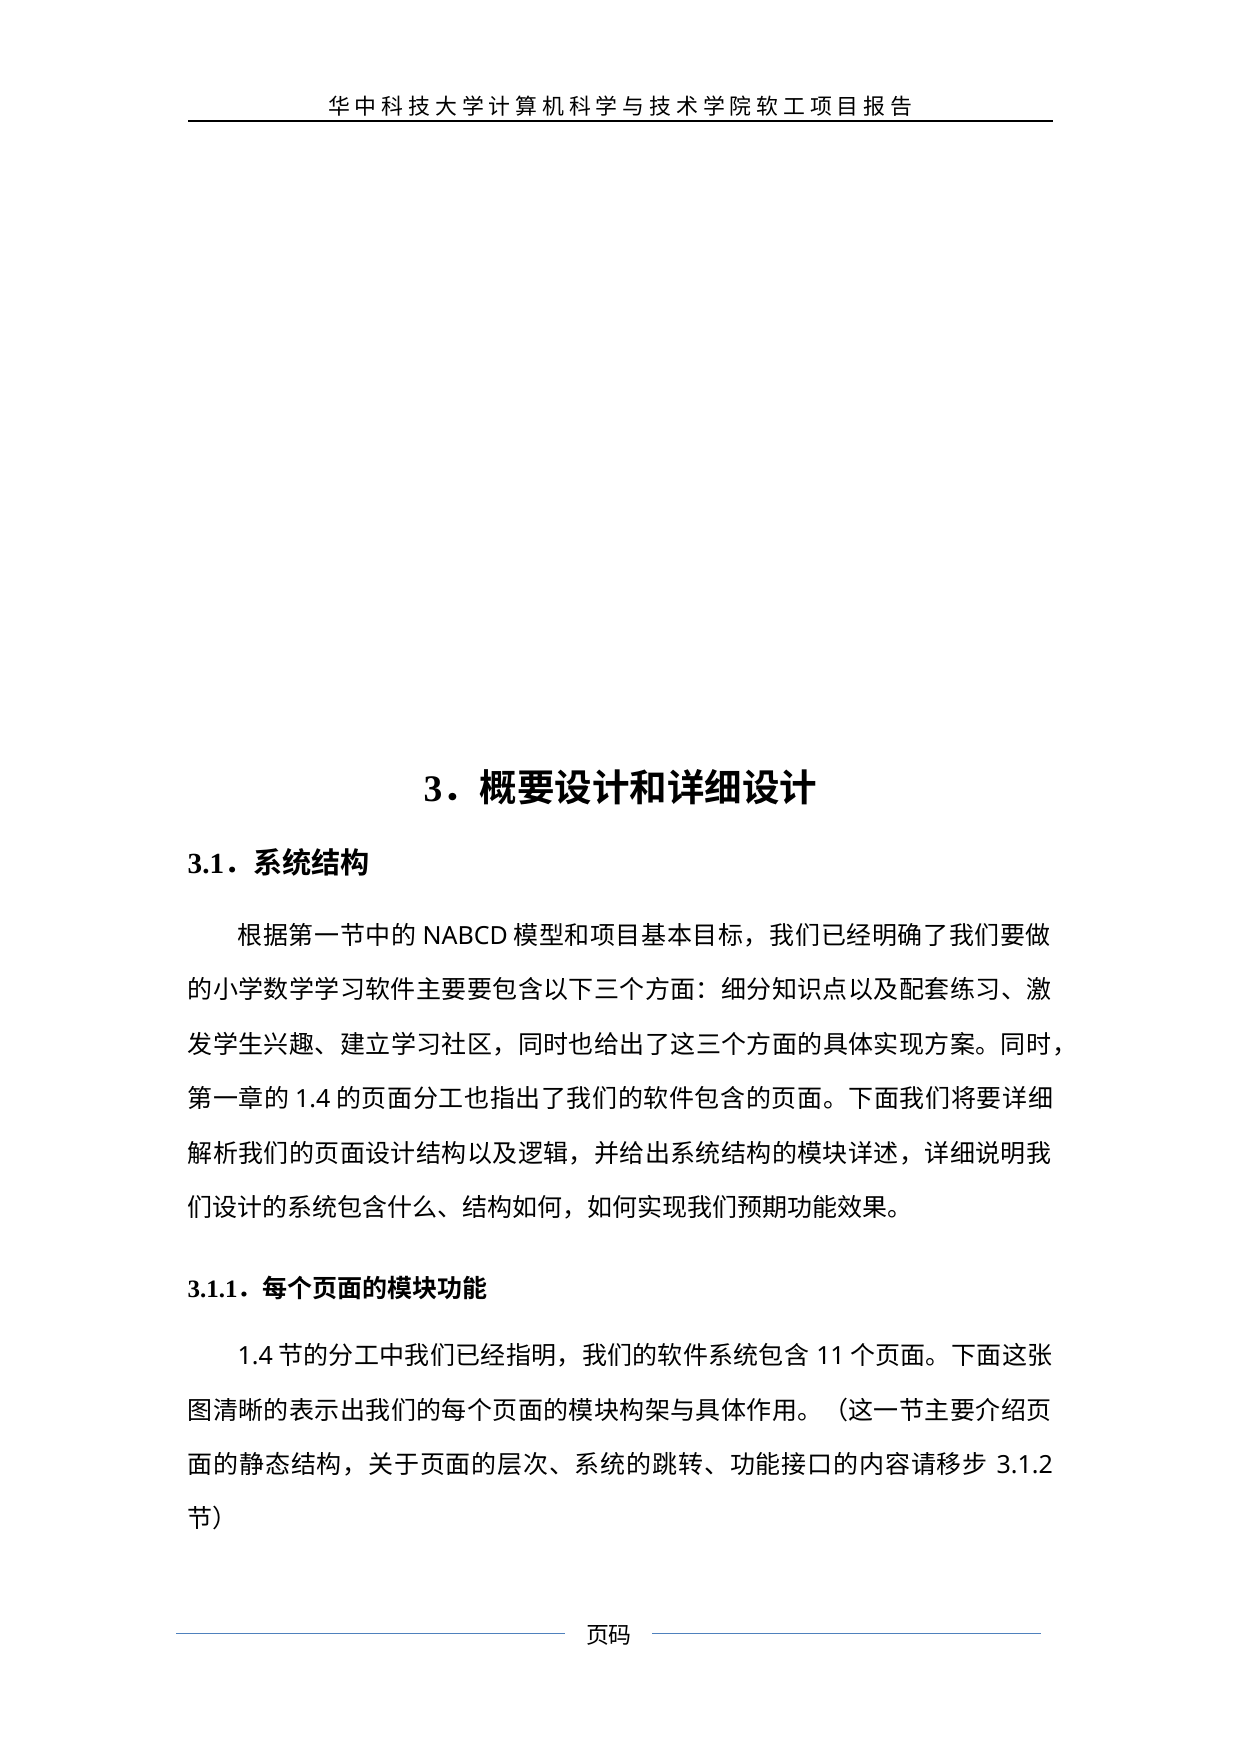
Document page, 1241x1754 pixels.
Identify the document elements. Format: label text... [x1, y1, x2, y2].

subtitle 3．概要设计和详细设计 [187, 758, 1053, 812]
text 根据第一节中的NABCD模型和项目基本目标，我们已经明确了我们要做的小学数学学习软件主要要包含以下三个方面：细分知识点以及配套练习、激发学生兴趣、建立学习社区，同时也给出了这三个方面的具体实现方案。同时，第一章的1.4的页面分工也指出了我们的软件包含的页面。下面我们将要详细解析我们的页面设计结构以及逻辑，并给出系统结构的模块详述，详细说明我们设计的系统包含什么、结构如何，如何实现我们预期功能效果。 [187, 916, 1053, 1224]
subtitle 3.1.1．每个页面的模块功能 [187, 1269, 1053, 1305]
subtitle 3.1．系统结构 [187, 839, 1053, 882]
text 1.4节的分工中我们已经指明，我们的软件系统包含11个页面。下面这张图清晰的表示出我们的每个页面的模块构架与具体作用。（这一节主要介绍页面的静态结构，关于页面的层次、系统的跳转、功能接口的内容请移步3.1.2节） [187, 1336, 1053, 1535]
